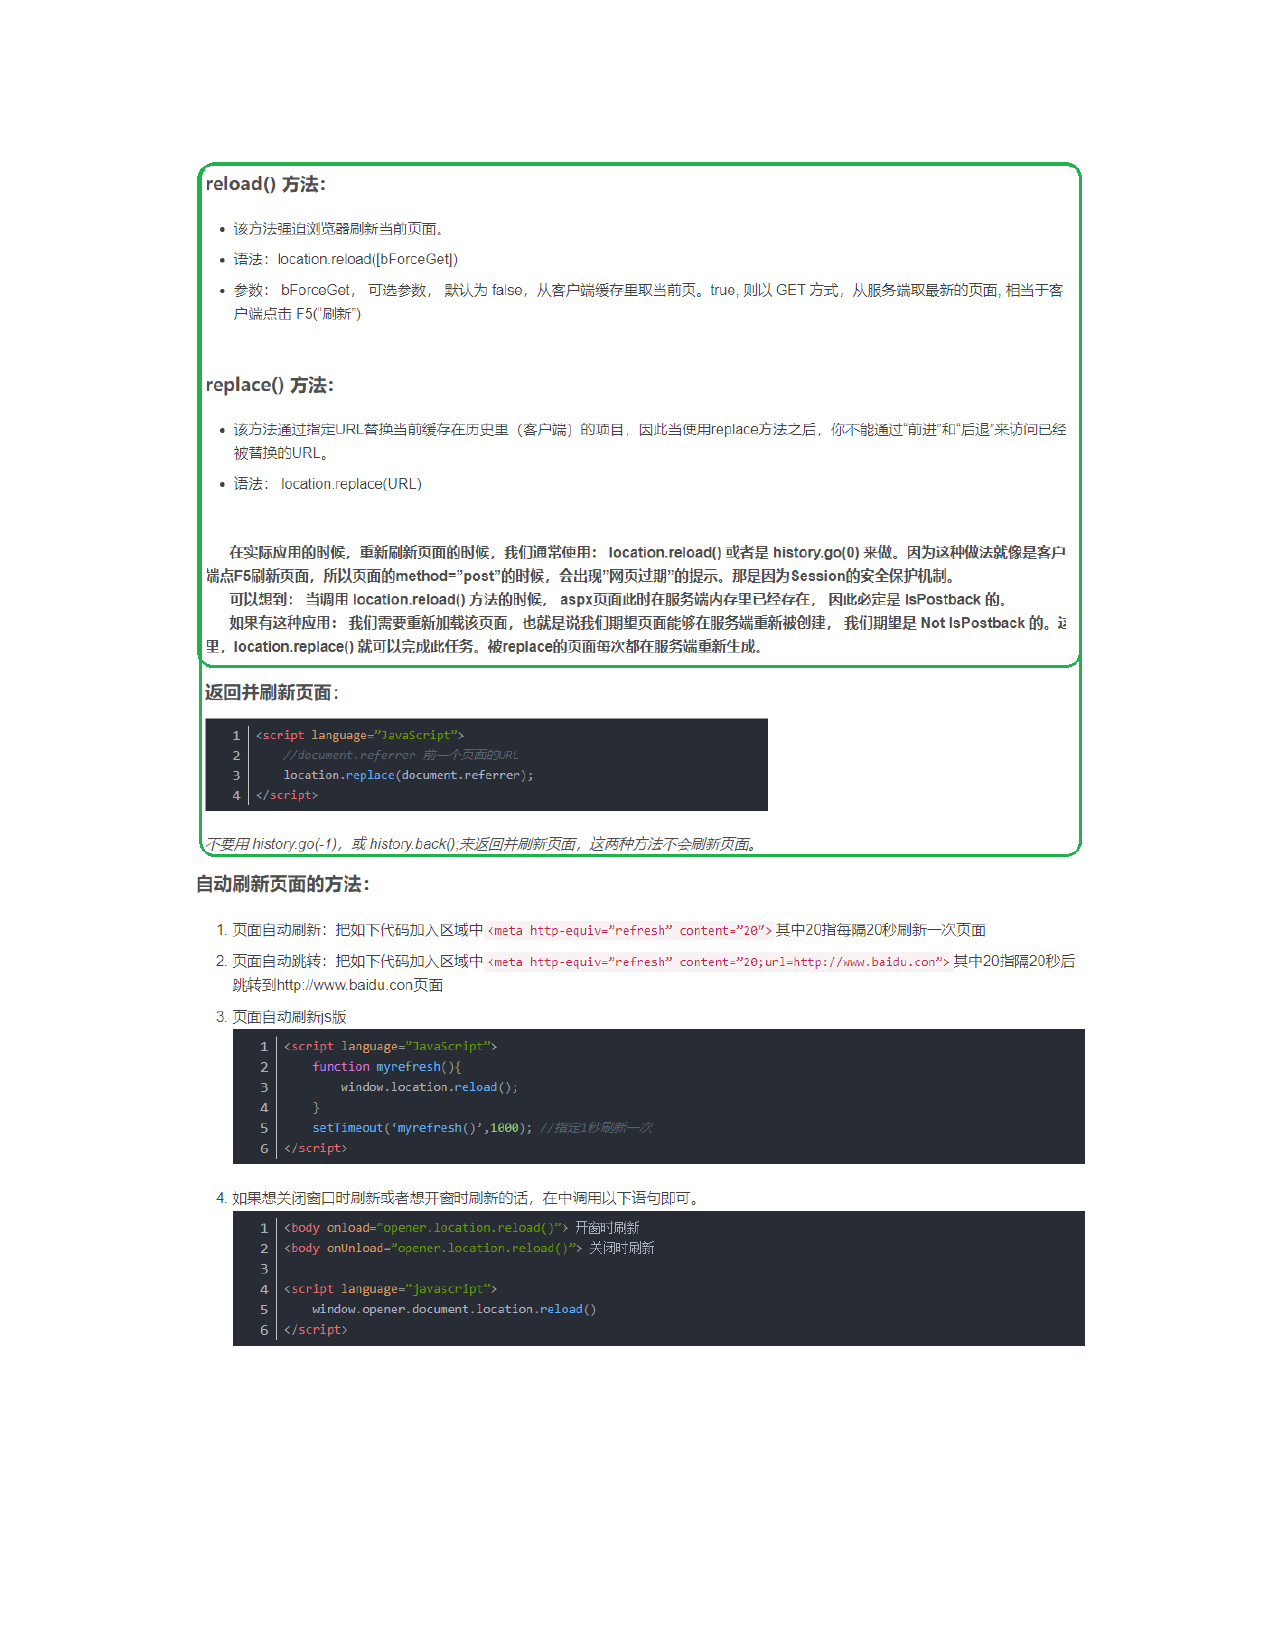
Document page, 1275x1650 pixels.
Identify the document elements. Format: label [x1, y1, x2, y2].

picture [187, 862, 1088, 1361]
picture [187, 150, 1086, 861]
